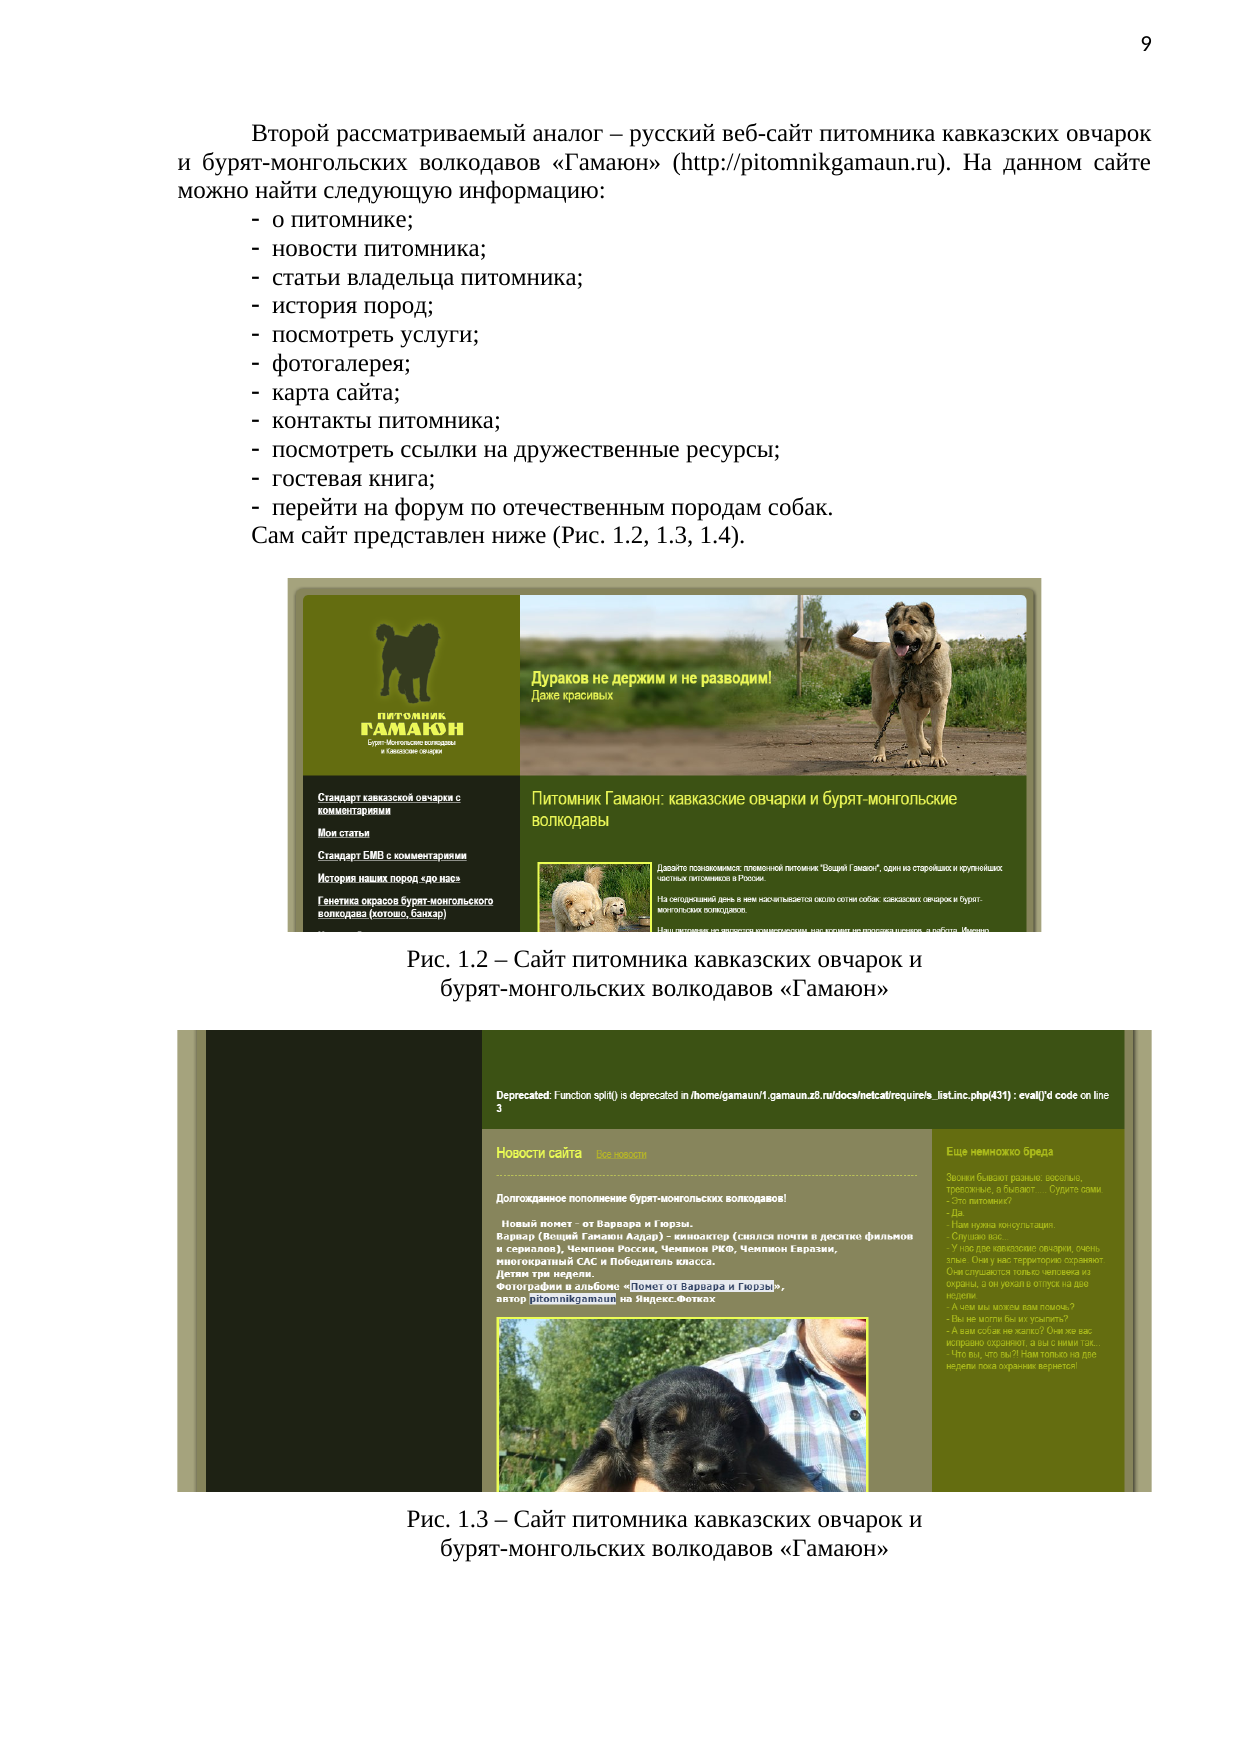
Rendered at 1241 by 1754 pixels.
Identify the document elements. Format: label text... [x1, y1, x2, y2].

picture [287, 578, 1042, 932]
list фотогалерея; [177, 348, 1152, 377]
text Второй рассматриваемый аналог – русский веб-сайт питомника кавказских овчарок и бурят-монгольских волкодавов «Гамаюн» (http://pitomnikgamaun.ru). На данном сайте можно найти следующую информацию: [177, 118, 1152, 204]
list перейти на форум по отечественным породам собак. [177, 492, 1152, 521]
list посмотреть ссылки на дружественные ресурсы; [177, 434, 1152, 463]
text Рис. 1.3 – Сайт питомника кавказских овчарок и бурят-монгольских волкодавов «Гамаюн» [177, 1504, 1152, 1562]
text Сам сайт представлен ниже (Рис. 1.2, 1.3, 1.4). [177, 521, 1152, 549]
list гостевая книга; [177, 463, 1152, 492]
list карта сайта; [177, 377, 1152, 406]
list контакты питомника; [177, 406, 1152, 434]
list новости питомника; [177, 233, 1152, 262]
list статьи владельца питомника; [177, 262, 1152, 291]
list история пород; [177, 291, 1152, 319]
text Рис. 1.2 – Сайт питомника кавказских овчарок и бурят-монгольских волкодавов «Гамаюн» [177, 944, 1152, 1002]
list о питомнике; [177, 204, 1152, 233]
picture [177, 1030, 1152, 1492]
list посмотреть услуги; [177, 319, 1152, 348]
